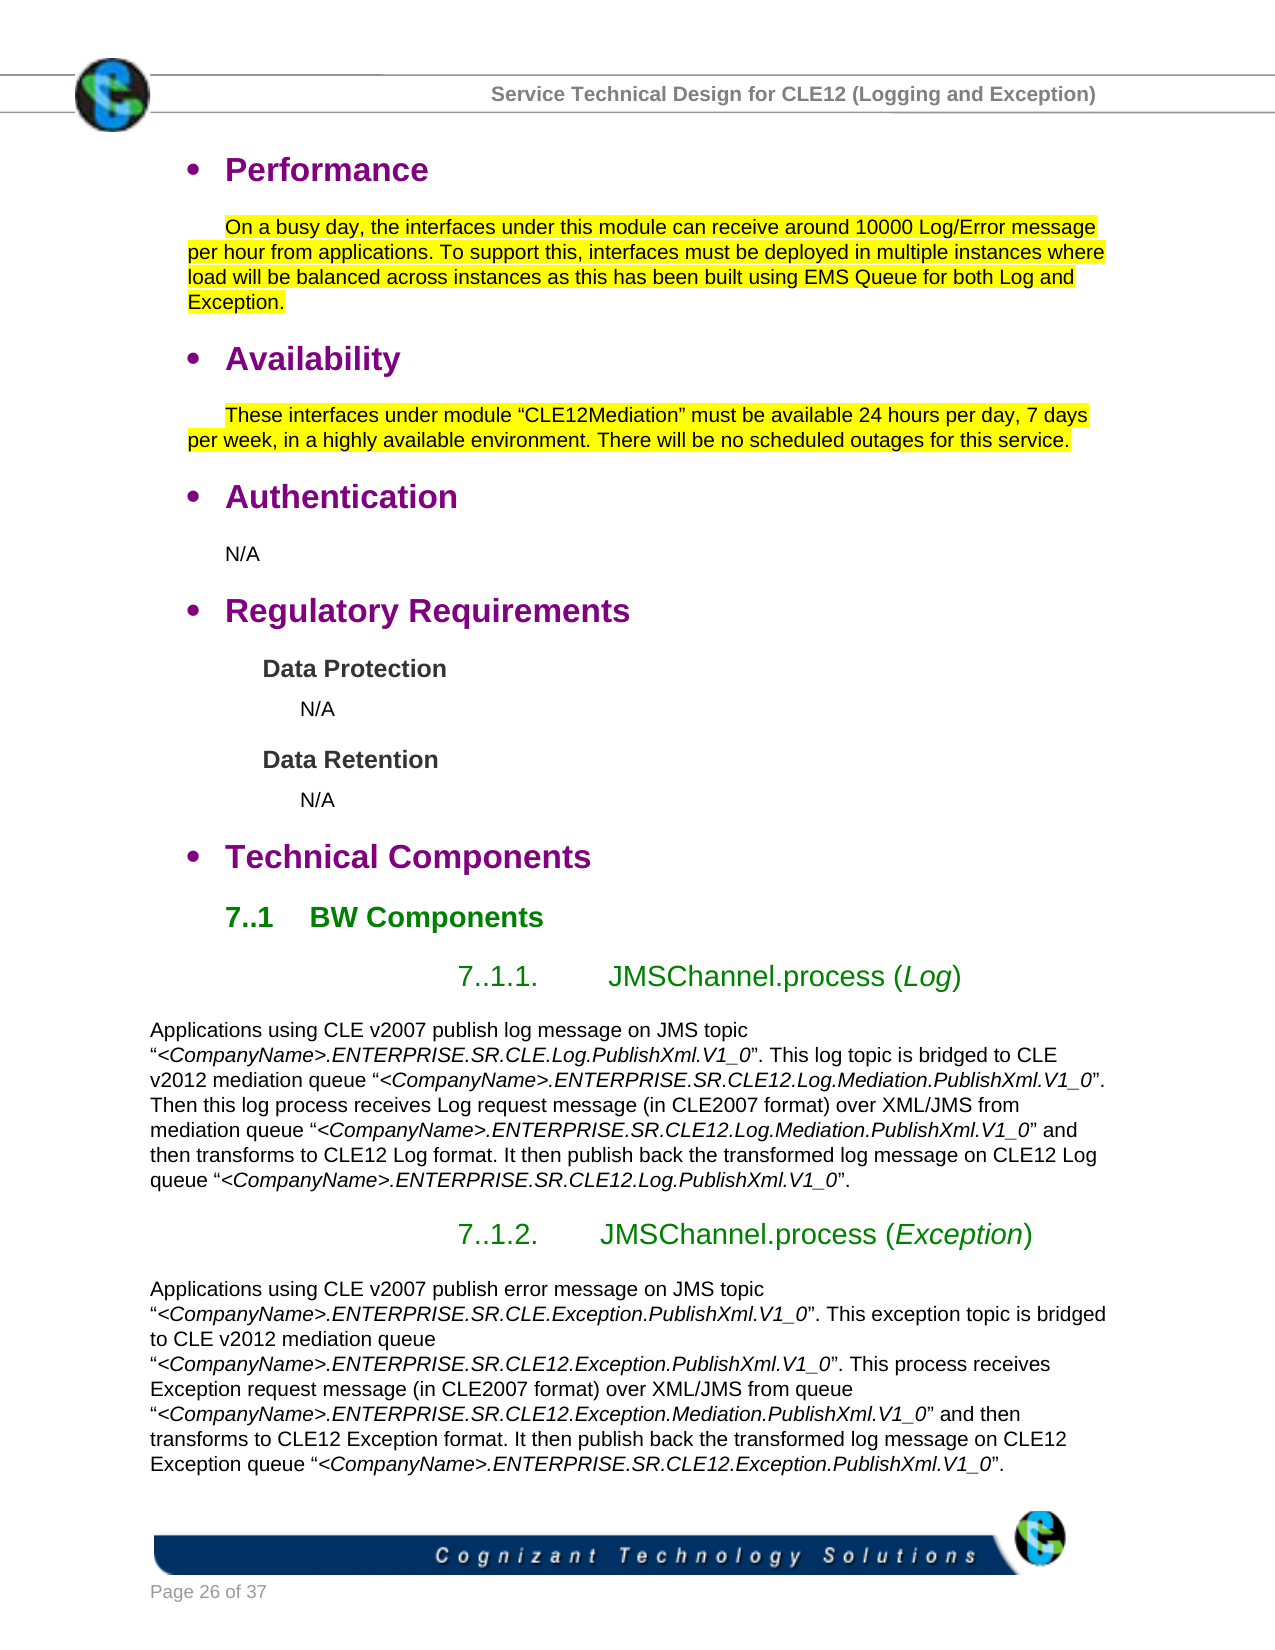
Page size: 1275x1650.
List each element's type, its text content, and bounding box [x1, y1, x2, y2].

subtitle Performance [187, 150, 1125, 188]
text These interfaces under module “CLE12Mediation” must be available 24 hours per day, 7 days per week, in a highly available environment. There will be no scheduled outages for this service. [187, 402, 1113, 452]
text N/A [262, 695, 1113, 720]
text N/A [262, 787, 1113, 812]
subtitle Availability [187, 338, 1125, 377]
subtitle Regulatory Requirements [187, 591, 1125, 629]
subtitle Data Protection [262, 654, 1125, 683]
text Applications using CLE v2007 publish log message on JMS topic “<CompanyName>.ENTERPRISE.SR.CLE.Log.PublishXml.V1_0”. This log topic is bridged to CLE v2012 mediation queue “<CompanyName>.ENTERPRISE.SR.CLE12.Log.Mediation.PublishXml.V1_0”. Then this log process receives Log request message (in CLE2007 format) over XML/JMS from mediation queue “<CompanyName>.ENTERPRISE.SR.CLE12.Log.Mediation.PublishXml.V1_0” and then transforms to CLE12 Log format. It then publish back the transformed log message on CLE12 Log queue “<CompanyName>.ENTERPRISE.SR.CLE12.Log.PublishXml.V1_0”. [150, 1017, 1113, 1192]
subtitle Authentication [187, 477, 1125, 516]
subtitle BW Components [225, 900, 1125, 934]
picture [154, 1511, 1109, 1575]
text On a busy day, the interfaces under this module can receive around 10000 Log/Error message per hour from applications. To support this, interfaces must be deployed in multiple instances where load will be balanced across instances as this has been built using EMS Queue for both Log and Exception. [187, 213, 1113, 313]
subtitle Technical Components [187, 837, 1125, 875]
subtitle Data Retention [262, 745, 1125, 774]
subtitle JMSChannel.process (Exception) [457, 1217, 1113, 1251]
picture [75, 58, 150, 132]
text N/A [150, 541, 1113, 566]
text Applications using CLE v2007 publish error message on JMS topic “<CompanyName>.ENTERPRISE.SR.CLE.Exception.PublishXml.V1_0”. This exception topic is bridged to CLE v2012 mediation queue “<CompanyName>.ENTERPRISE.SR.CLE12.Exception.PublishXml.V1_0”. This process receives Exception request message (in CLE2007 format) over XML/JMS from queue “<CompanyName>.ENTERPRISE.SR.CLE12.Exception.Mediation.PublishXml.V1_0” and then transforms to CLE12 Exception format. It then publish back the transformed log message on CLE12 Exception queue “<CompanyName>.ENTERPRISE.SR.CLE12.Exception.PublishXml.V1_0”. [150, 1276, 1113, 1476]
subtitle JMSChannel.process (Log) [457, 959, 1113, 992]
